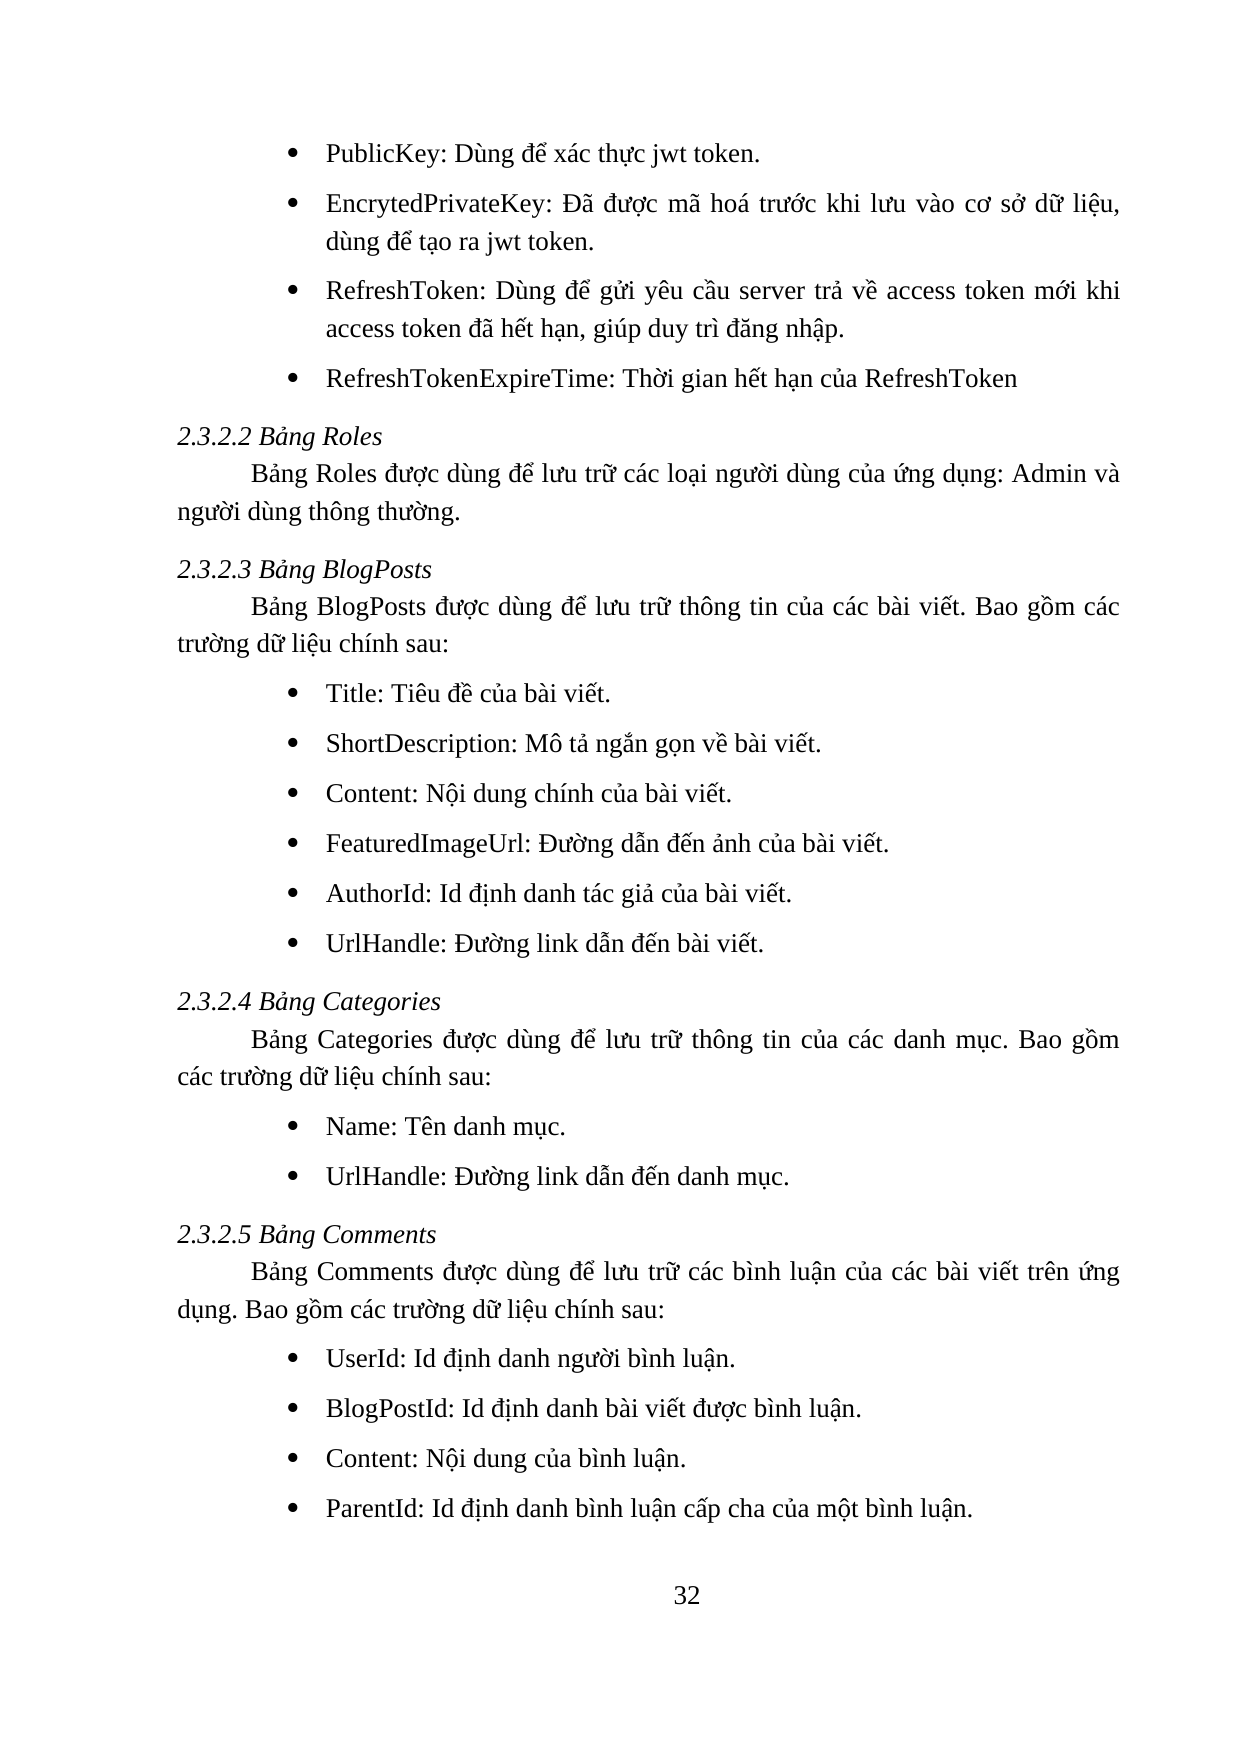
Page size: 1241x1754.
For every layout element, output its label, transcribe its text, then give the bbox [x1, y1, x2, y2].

text Bảng Categories được dùng để lưu trữ thông tin của các danh mục. Bao gồm các trường dữ liệu chính sau: [177, 1023, 1122, 1091]
list BlogPostId: Id định danh bài viết được bình luận. [288, 1392, 1122, 1424]
text 2.3.2.5 Bảng Comments [177, 1218, 1122, 1249]
list ShortDescription: Mô tả ngắn gọn về bài viết. [288, 727, 1122, 758]
list Content: Nội dung của bình luận. [288, 1442, 1122, 1474]
list RefreshTokenExpireTime: Thời gian hết hạn của RefreshToken [288, 362, 1122, 393]
text Bảng Comments được dùng để lưu trữ các bình luận của các bài viết trên ứng dụng. Bao gồm các trường dữ liệu chính sau: [177, 1255, 1122, 1324]
text Bảng BlogPosts được dùng để lưu trữ thông tin của các bài viết. Bao gồm các trường dữ liệu chính sau: [177, 590, 1122, 658]
list AuthorId: Id định danh tác giả của bài viết. [288, 877, 1122, 908]
text 2.3.2.4 Bảng Categories [177, 985, 1122, 1017]
text 2.3.2.2 Bảng Roles [177, 420, 1122, 451]
list ParentId: Id định danh bình luận cấp cha của một bình luận. [288, 1492, 1122, 1524]
list EncrytedPrivateKey: Đã được mã hoá trước khi lưu vào cơ sở dữ liệu, dùng để tạo ra jwt token. [288, 187, 1122, 256]
list RefreshToken: Dùng để gửi yêu cầu server trả về access token mới khi access token đã hết hạn, giúp duy trì đăng nhập. [288, 274, 1122, 343]
list PublicKey: Dùng để xác thực jwt token. [288, 137, 1122, 168]
list UserId: Id định danh người bình luận. [288, 1342, 1122, 1374]
text 2.3.2.3 Bảng BlogPosts [177, 553, 1122, 584]
list UrlHandle: Đường link dẫn đến danh mục. [288, 1160, 1122, 1191]
list FeaturedImageUrl: Đường dẫn đến ảnh của bài viết. [288, 827, 1122, 858]
list Title: Tiêu đề của bài viết. [288, 677, 1122, 708]
list UrlHandle: Đường link dẫn đến bài viết. [288, 927, 1122, 958]
list Name: Tên danh mục. [288, 1110, 1122, 1141]
text Bảng Roles được dùng để lưu trữ các loại người dùng của ứng dụng: Admin và người dùng thông thường. [177, 457, 1122, 526]
list Content: Nội dung chính của bài viết. [288, 777, 1122, 808]
